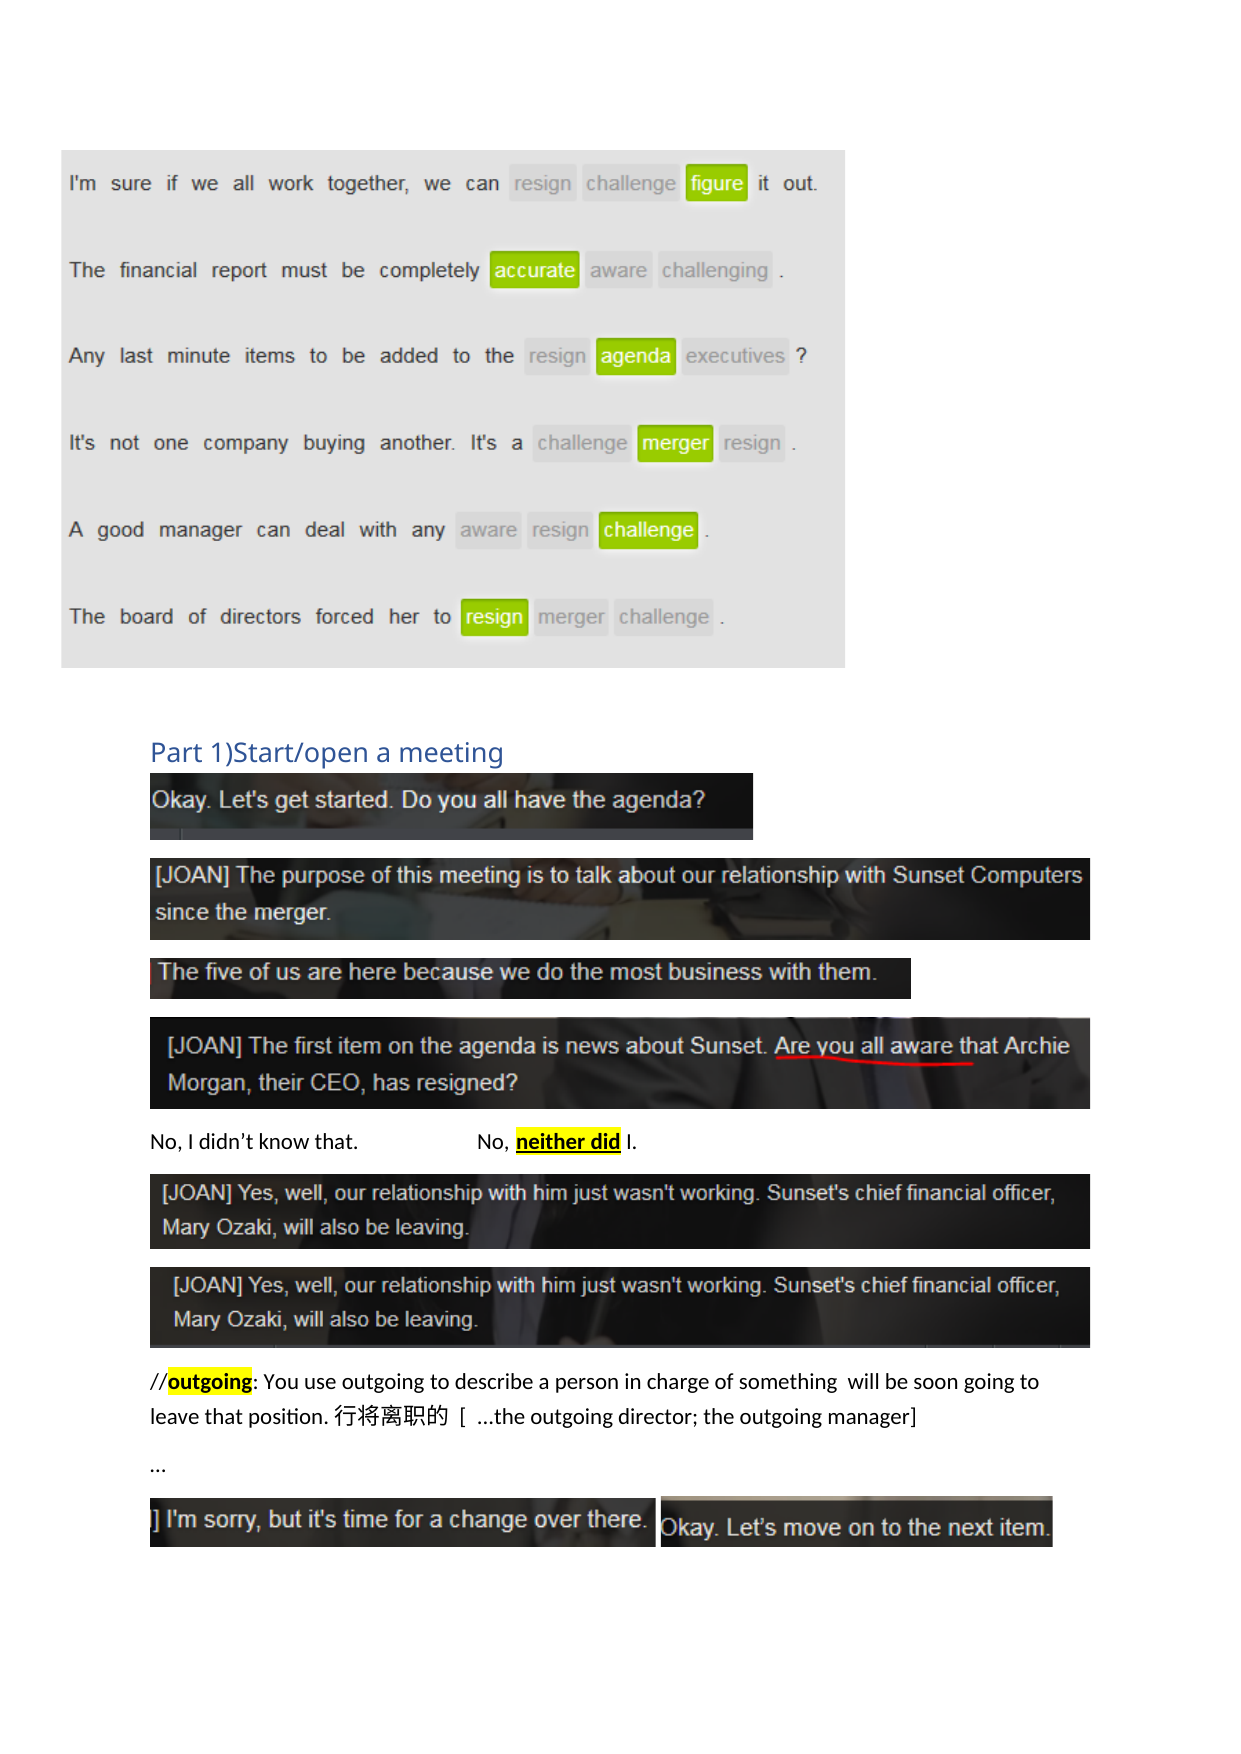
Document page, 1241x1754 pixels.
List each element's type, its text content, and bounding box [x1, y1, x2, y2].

picture [660, 1496, 1053, 1547]
text No, I didn’t know that. No, neither did I. [150, 1127, 516, 1155]
picture [150, 1174, 1091, 1249]
picture [150, 958, 911, 999]
picture [150, 1267, 1091, 1348]
text … [150, 1450, 1090, 1478]
picture [61, 150, 846, 668]
picture [150, 858, 1091, 940]
text No, I didn’t know that. No, neither did I. [621, 1127, 1090, 1155]
picture [150, 773, 754, 840]
text //outgoing: You use outgoing to describe a person in charge of something will be soon going to leave that position. 行将离职的 [ ...the outgoing director; the outgoing manager] [150, 1367, 1090, 1431]
picture [150, 1498, 656, 1547]
subtitle Part 1)Start/open a meeting [150, 734, 1090, 771]
picture [150, 1017, 1091, 1109]
